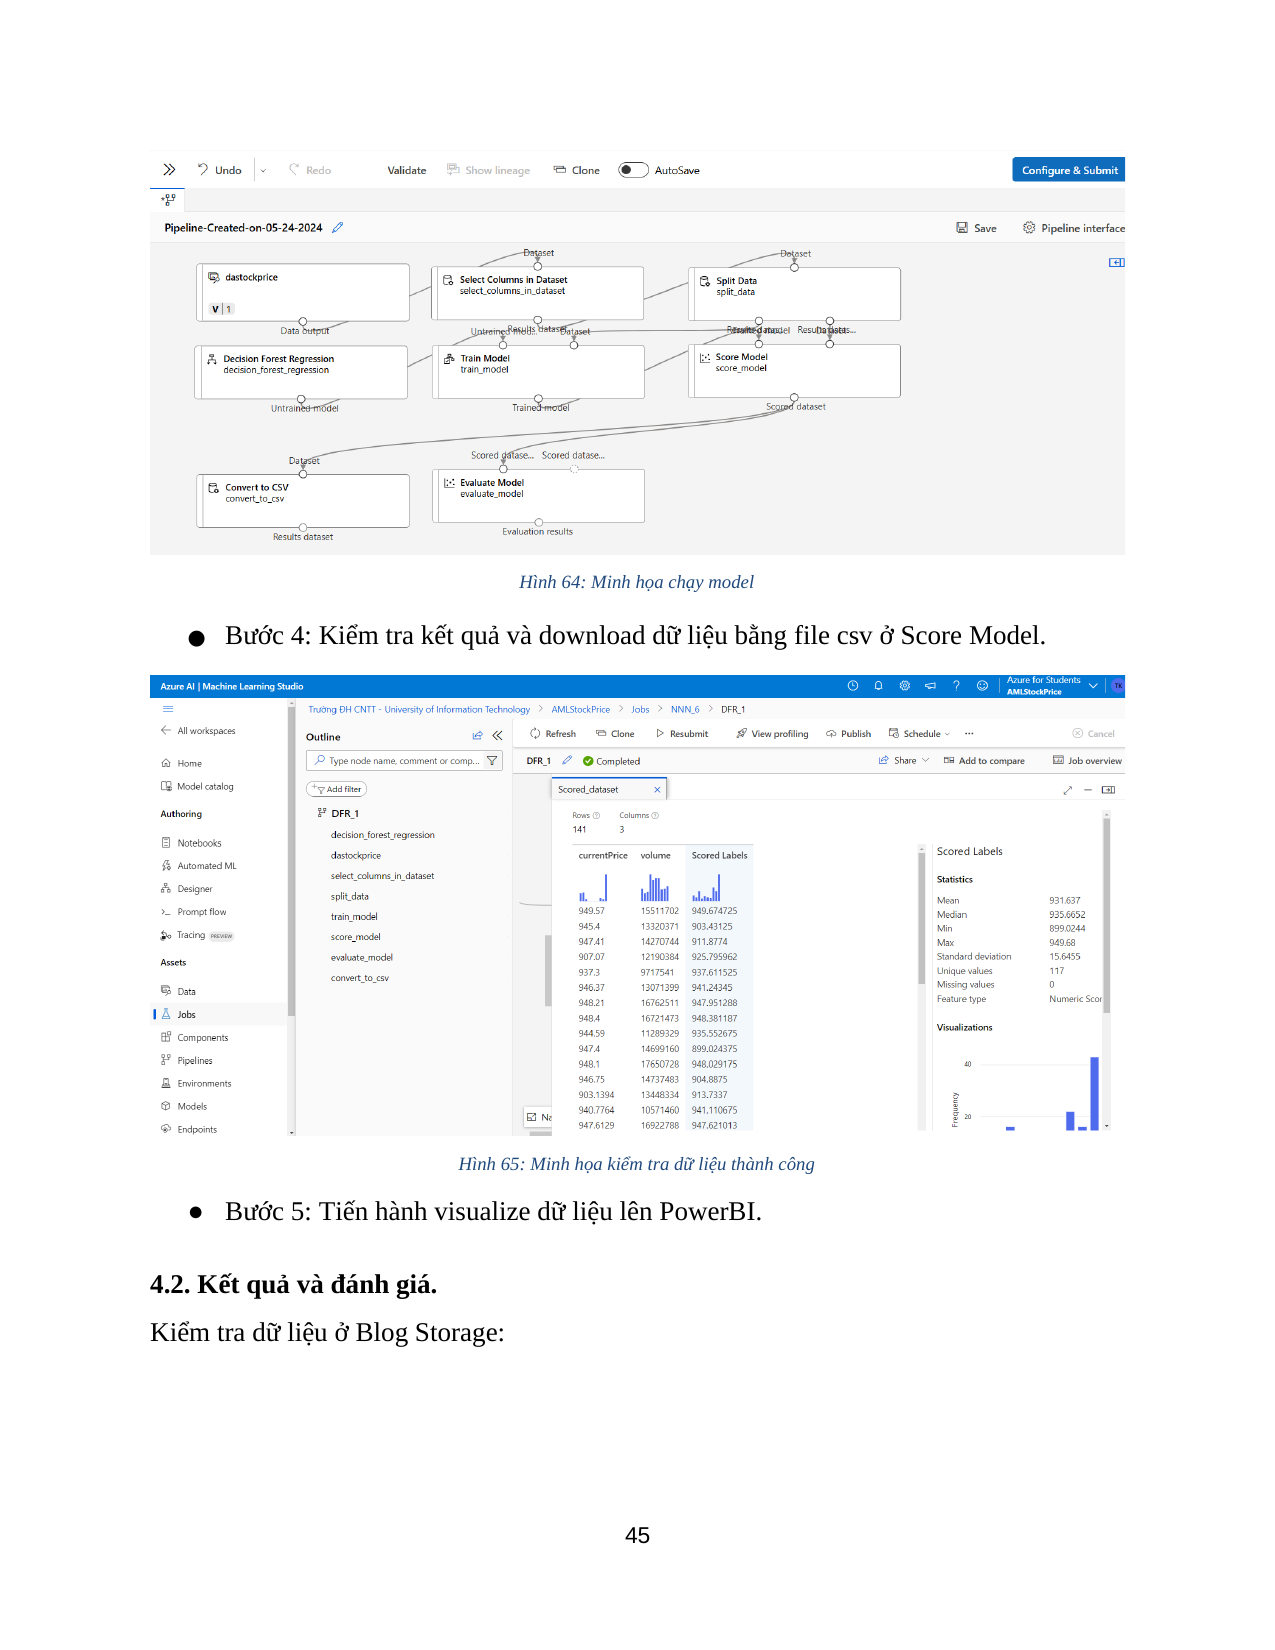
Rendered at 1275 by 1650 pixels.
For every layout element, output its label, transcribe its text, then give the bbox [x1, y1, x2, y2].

picture [150, 675, 1125, 1136]
text Hình 65: Minh họa kiểm tra dữ liệu thành công [150, 1152, 1125, 1174]
picture [150, 150, 1125, 555]
text Kiểm tra dữ liệu ở Blog Storage: [150, 1316, 1125, 1347]
list Bước 5: Tiến hành visualize dữ liệu lên PowerBI. [187, 1195, 1125, 1226]
text Hình 64: Minh họa chạy model [150, 571, 1125, 593]
list Bước 4: Kiểm tra kết quả và download dữ liệu bằng file csv ở Score Model. [187, 613, 1125, 656]
subtitle 4.2. Kết quả và đánh giá. [150, 1268, 1125, 1299]
